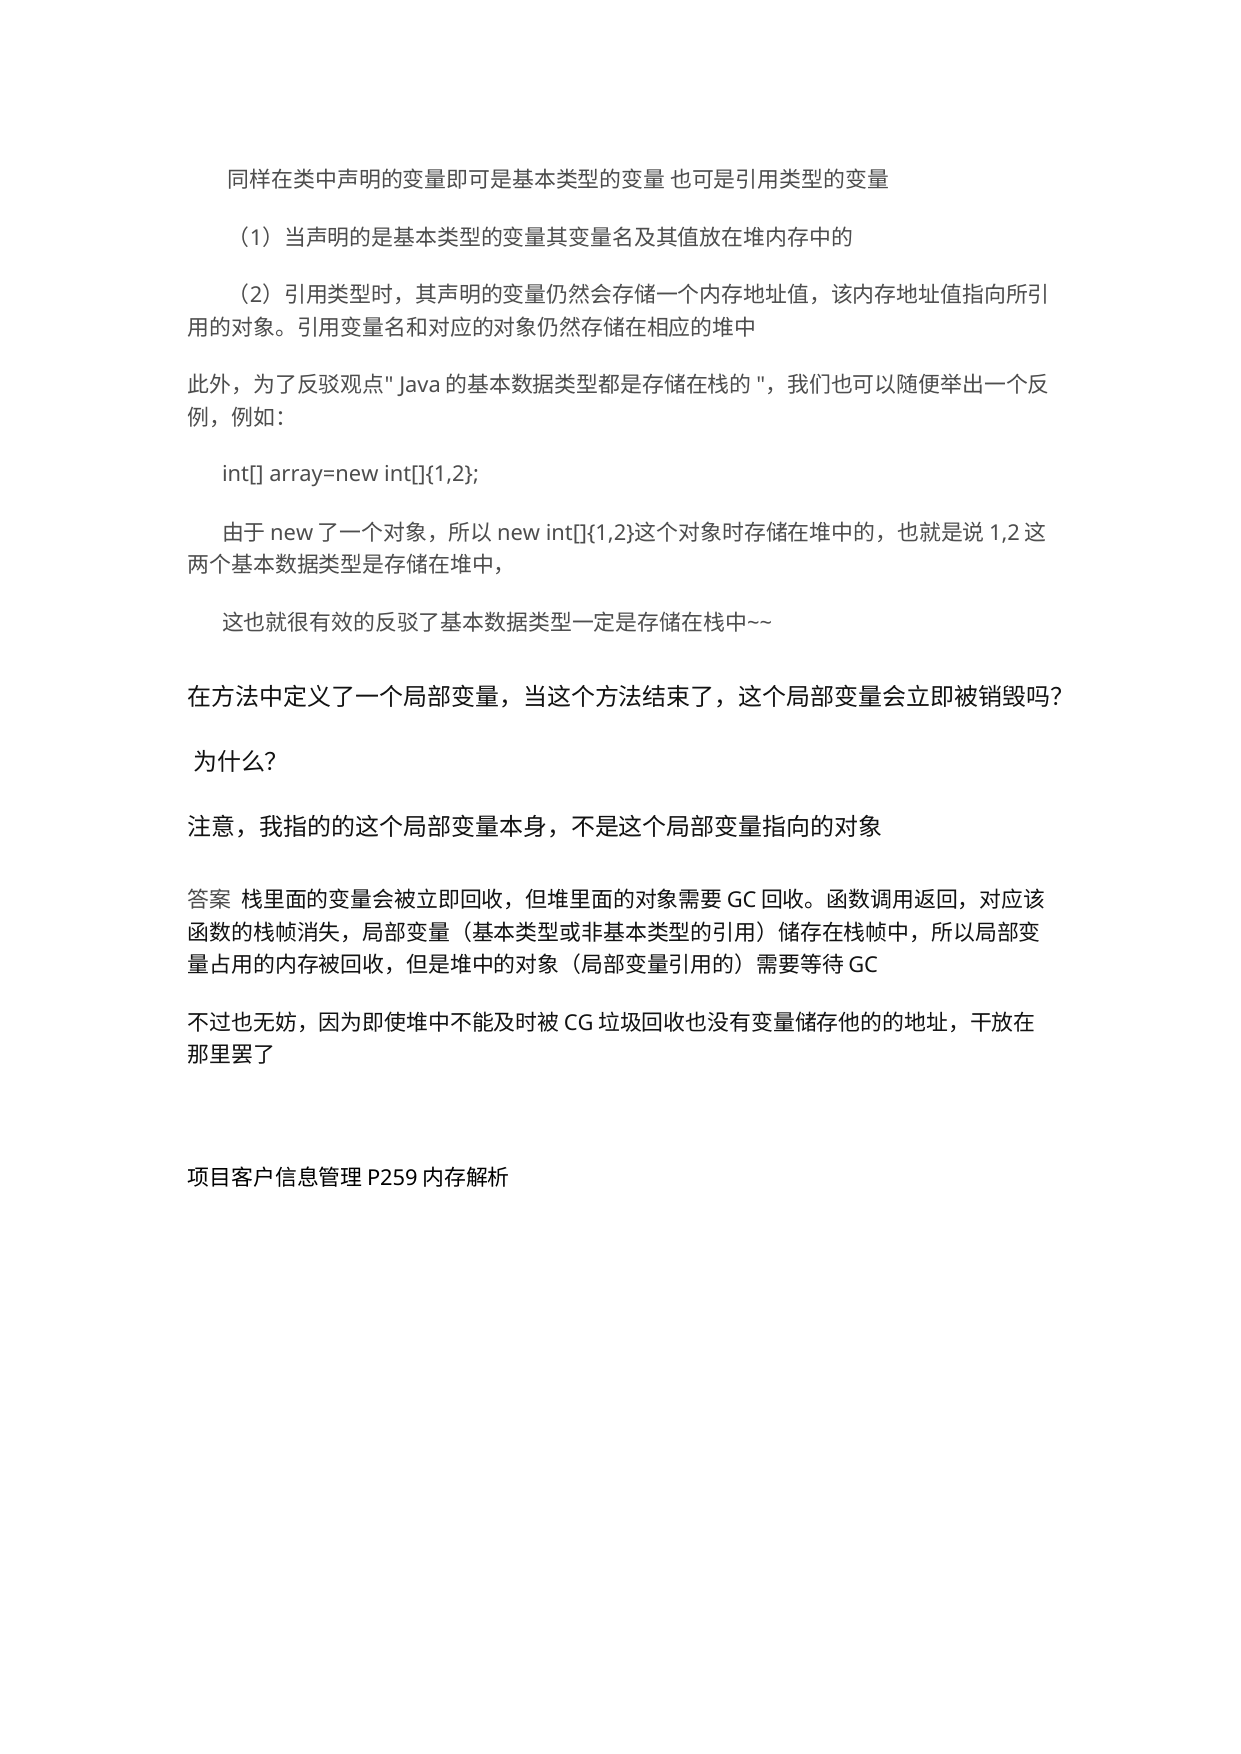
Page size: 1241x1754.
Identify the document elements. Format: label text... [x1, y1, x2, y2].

text int[] array=new int[]{1,2}; [187, 457, 1053, 489]
text 同样在类中声明的变量即可是基本类型的变量 也可是引用类型的变量 [187, 162, 1053, 194]
text （2）引用类型时，其声明的变量仍然会存储一个内存地址值，该内存地址值指向所引用的对象。引用变量名和对应的对象仍然存储在相应的堆中 [187, 277, 1053, 342]
text 在方法中定义了一个局部变量，当这个方法结束了，这个局部变量会立即被销毁吗？ 为什么？ 注意，我指的的这个局部变量本身，不是这个局部变量指向的对象 [187, 662, 1053, 857]
text 不过也无妨，因为即使堆中不能及时被CG垃圾回收也没有变量储存他的的地址，干放在那里罢了 [187, 1004, 1053, 1069]
text （1）当声明的是基本类型的变量其变量名及其值放在堆内存中的 [187, 219, 1053, 252]
text 此外，为了反驳观点" Java的基本数据类型都是存储在栈的 "，我们也可以随便举出一个反例，例如： [187, 367, 1053, 432]
text 由于new了一个对象，所以new int[]{1,2}这个对象时存储在堆中的，也就是说1,2这两个基本数据类型是存储在堆中， [187, 514, 1053, 579]
text 项目客户信息管理P259内存解析 [187, 1159, 1053, 1192]
text 答案 栈里面的变量会被立即回收，但堆里面的对象需要GC回收。函数调用返回，对应该函数的栈帧消失，局部变量（基本类型或非基本类型的引用）储存在栈帧中，所以局部变量占用的内存被回收，但是堆中的对象（局部变量引用的）需要等待GC [187, 882, 1053, 979]
text 这也就很有效的反驳了基本数据类型一定是存储在栈中~~ [187, 604, 1053, 637]
